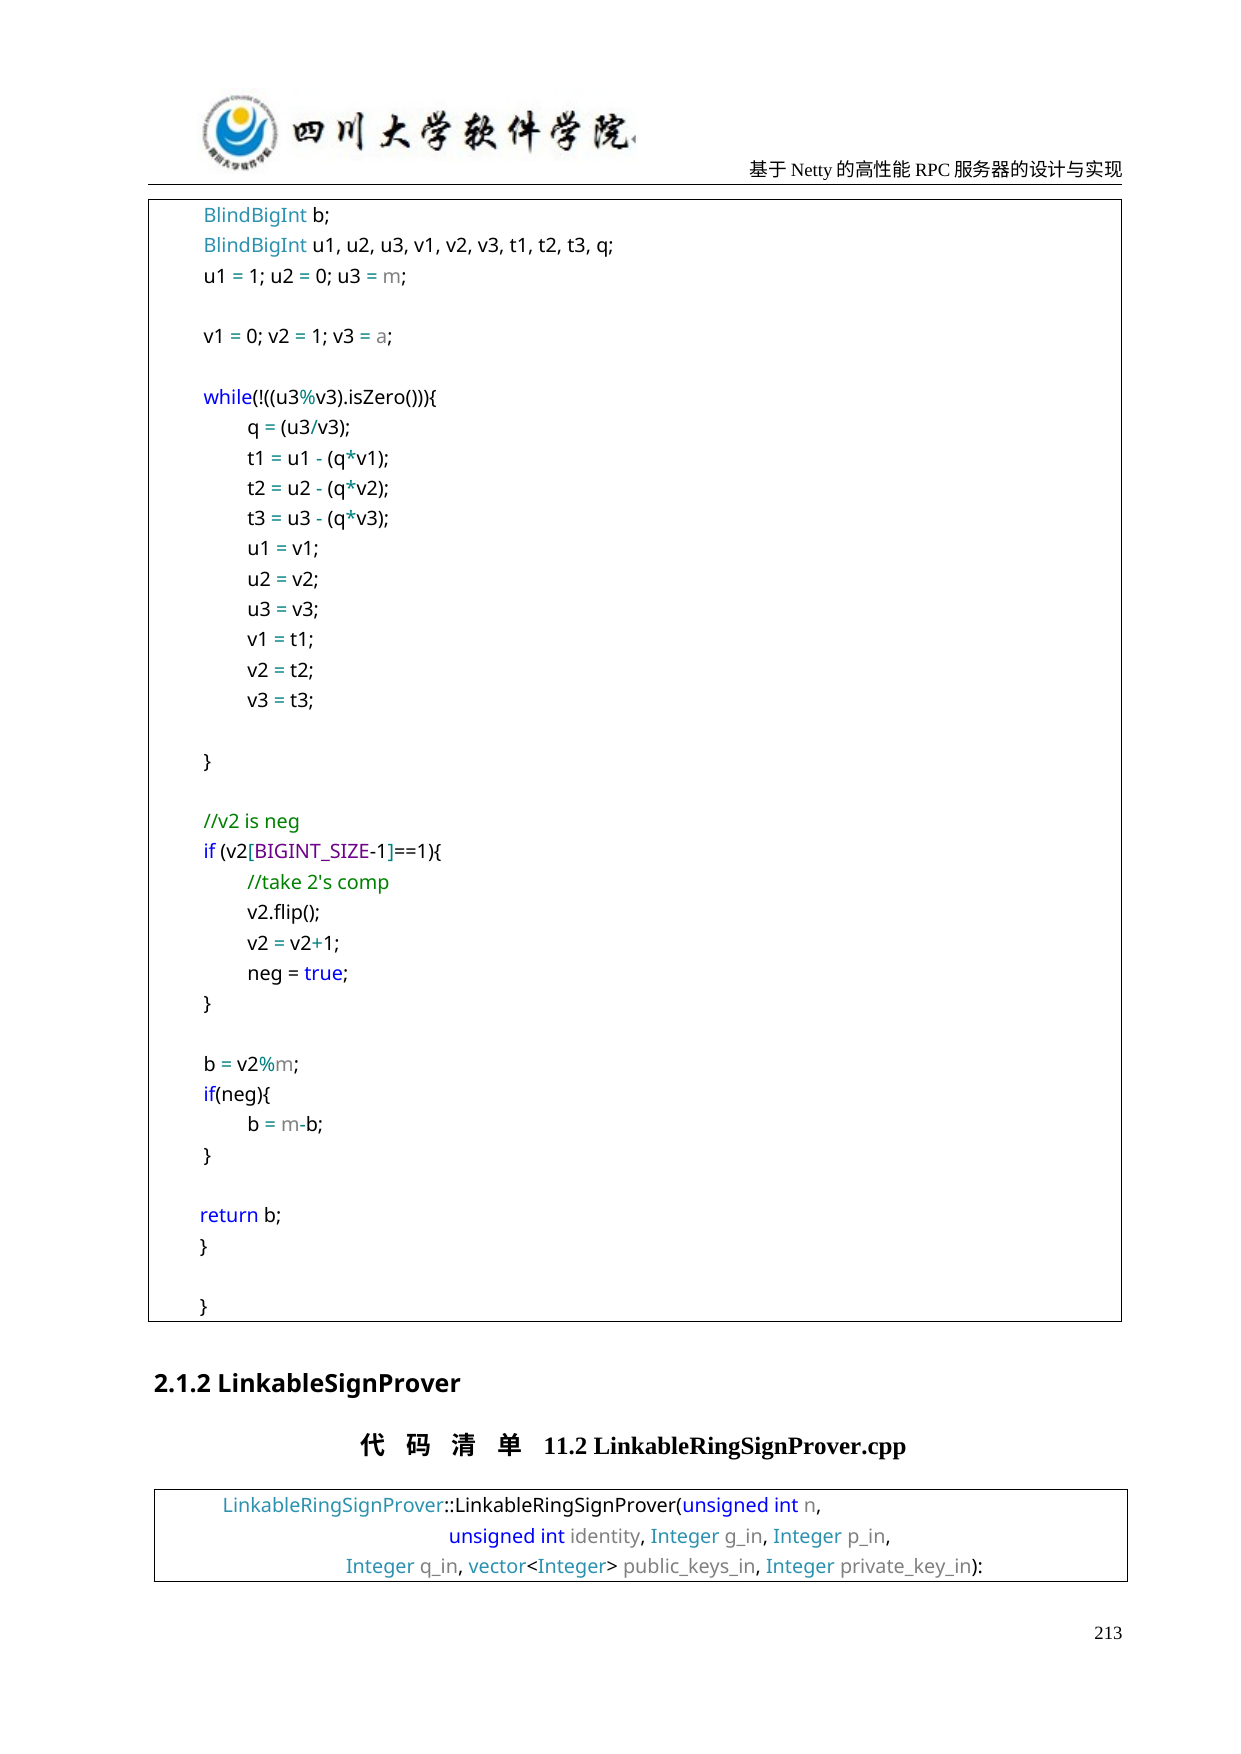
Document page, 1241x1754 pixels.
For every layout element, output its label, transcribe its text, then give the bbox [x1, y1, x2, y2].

text 代码清单11.2 LinkableRingSignProver.cpp [154, 1413, 1116, 1474]
text 2.1.2 LinkableSignProver [154, 1352, 1116, 1413]
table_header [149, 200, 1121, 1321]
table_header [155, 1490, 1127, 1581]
picture [197, 88, 639, 177]
